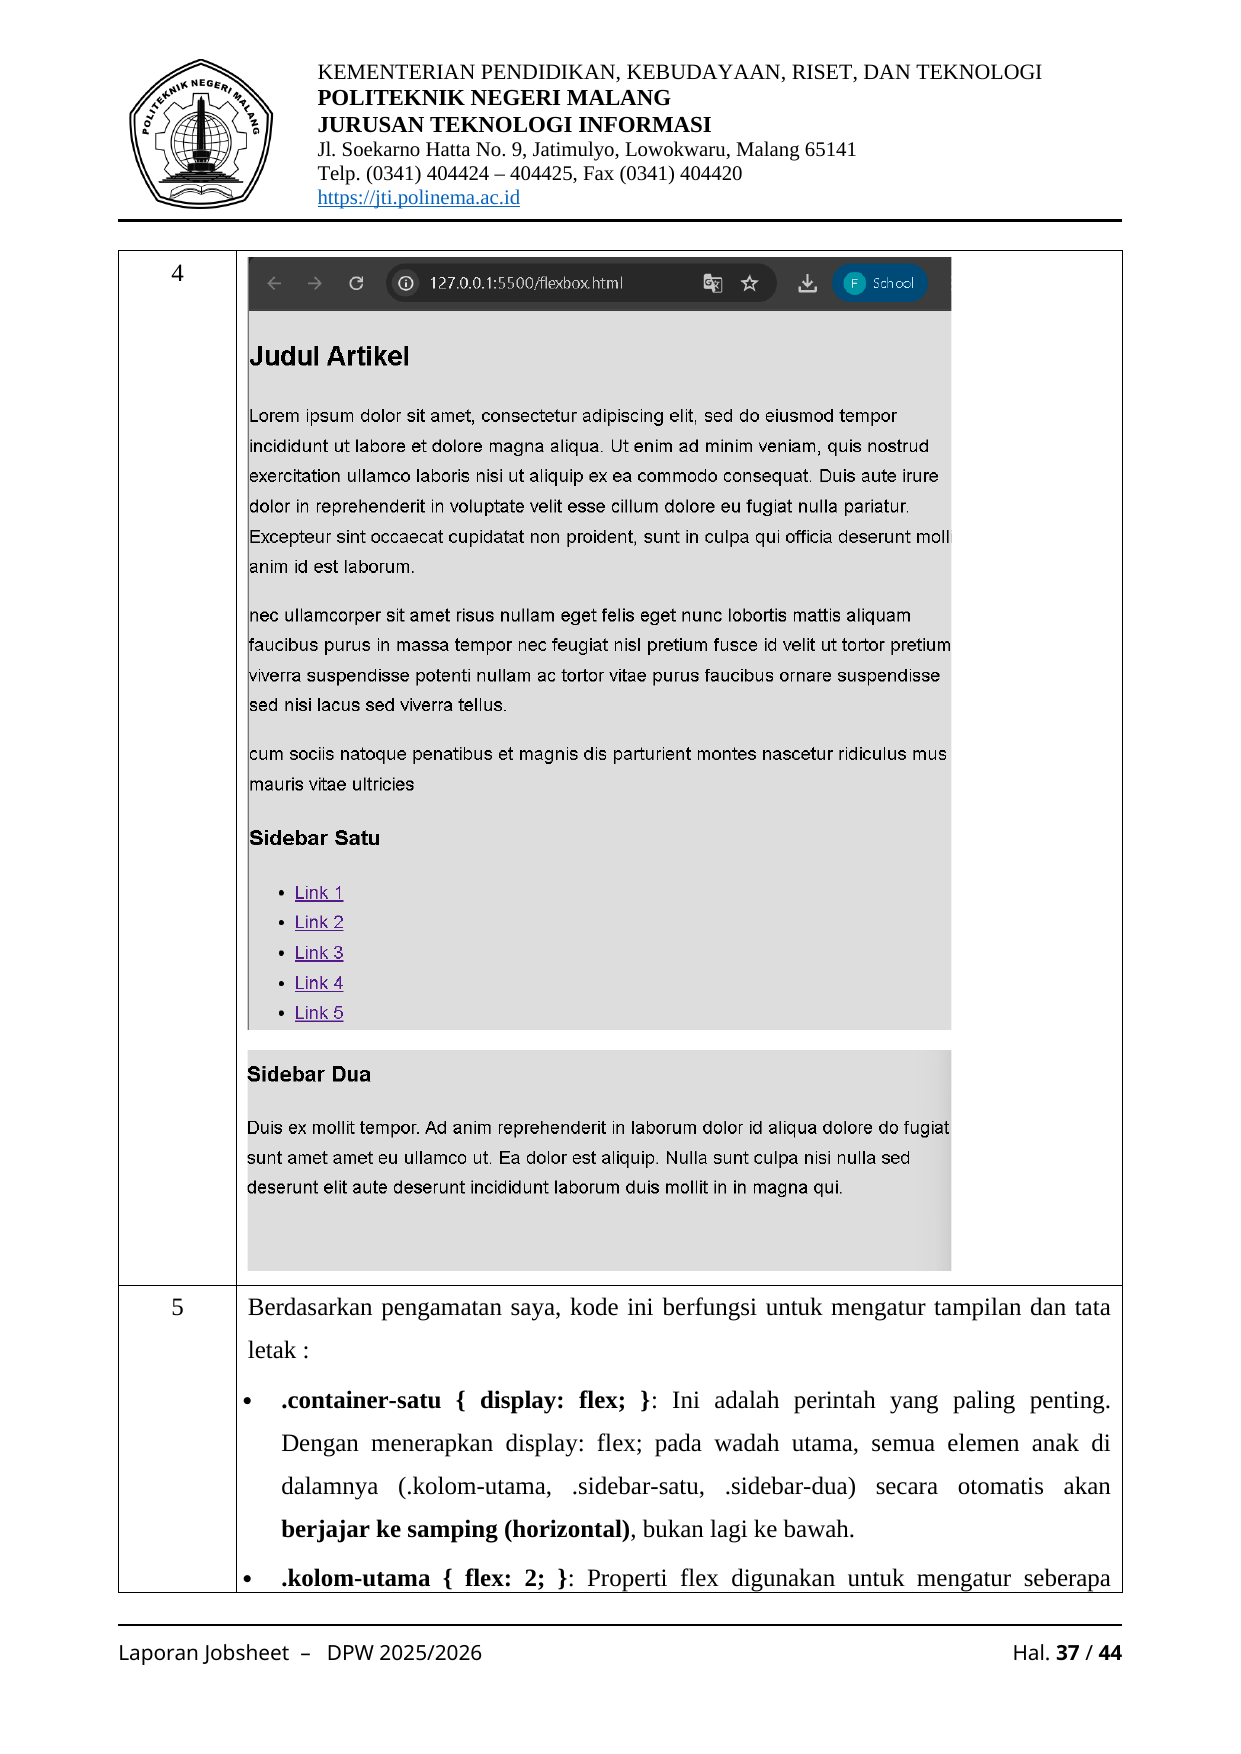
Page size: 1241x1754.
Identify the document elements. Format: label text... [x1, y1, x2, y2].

table_cell 4 [119, 251, 236, 1285]
picture [247, 257, 952, 1030]
picture [247, 1050, 952, 1271]
table_cell 5 [119, 1286, 236, 1592]
picture [129, 59, 275, 209]
table_cell [237, 251, 1122, 1285]
